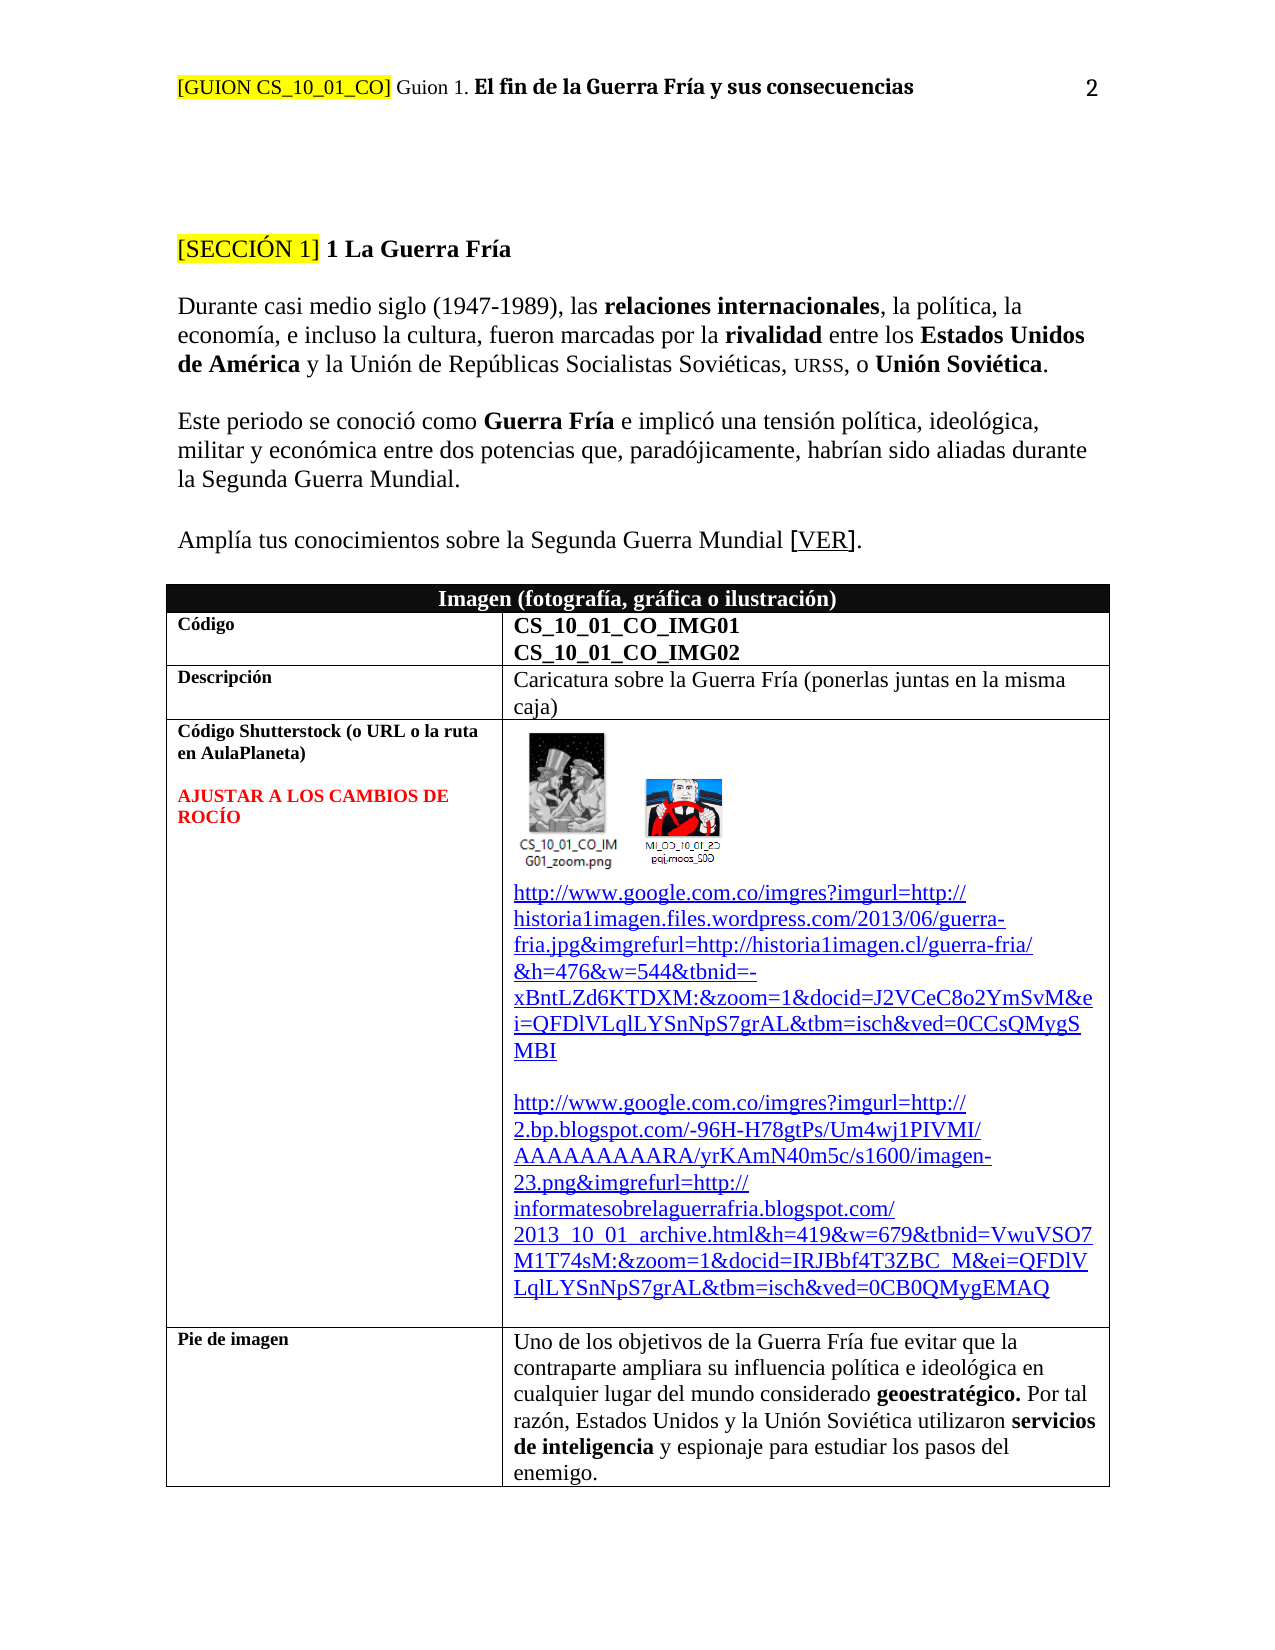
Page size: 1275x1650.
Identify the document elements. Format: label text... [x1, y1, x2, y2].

text Este periodo se conoció como Guerra Fría e implicó una tensión política, ideológica, militar y económica entre dos potencias que, paradójicamente, habrían sido aliadas durante la Segunda Guerra Mundial. [177, 406, 1098, 493]
table_cell CS_10_01_CO_IMG01 CS_10_01_CO_IMG02 [503, 613, 1109, 665]
table_cell Código Shutterstock (o URL o la ruta en AulaPlaneta) AJUSTAR A LOS CAMBIOS DE ROCÍO [167, 720, 502, 1327]
table_cell Descripción [167, 666, 502, 719]
text Durante casi medio siglo (1947-1989), las relaciones internacionales, la política, la economía, e incluso la cultura, fueron marcadas por la rivalidad entre los Estados Unidos de América y la Unión de Repúblicas Socialistas Soviéticas, urss, o Unión Soviética. [177, 291, 1098, 378]
text [SECCIÓN 1] 1 La Guerra Fría [319, 234, 1098, 263]
text Amplía tus conocimientos sobre la Segunda Guerra Mundial [VER]. [177, 521, 1098, 555]
picture [513, 720, 735, 879]
table_cell http://www.google.com.co/imgres?imgurl=http://historia1imagen.files.wordpress.com/2013/06/guerra-fria.jpg&imgrefurl=http://historia1imagen.cl/guerra-fria/&h=476&w=544&tbnid=-xBntLZd6KTDXM:&zoom=1&docid=J2VCeC8o2YmSvM&ei=QFDlVLqlLYSnNpS7grAL&tbm=isch&ved=0CCsQMygSMBI http://www.google.com.co/imgres?imgurl=http://2.bp.blogspot.com/-96H-H78gtPs/Um4wj1PIVMI/AAAAAAAAARA/yrKAmN40m5c/s1600/imagen-23.png&imgrefurl=http://informatesobrelaguerrafria.blogspot.com/2013_10_01_archive.html&h=419&w=679&tbnid=VwuVSO7M1T74sM:&zoom=1&docid=IRJBbf4T3ZBC_M&ei=QFDlVLqlLYSnNpS7grAL&tbm=isch&ved=0CB0QMygEMAQ [503, 720, 1109, 1327]
table_cell Uno de los objetivos de la Guerra Fría fue evitar que la contraparte ampliara su influencia política e ideológica en cualquier lugar del mundo considerado geoestratégico. Por tal razón, Estados Unidos y la Unión Soviética utilizaron servicios de inteligencia y espionaje para estudiar los pasos del enemigo. [503, 1328, 1109, 1486]
table_cell Código [167, 613, 502, 665]
table_cell Pie de imagen [167, 1328, 502, 1486]
table_cell Caricatura sobre la Guerra Fría (ponerlas juntas en la misma caja) [503, 666, 1109, 719]
table_header Imagen (fotografía, gráfica o ilustración) [167, 585, 1109, 612]
